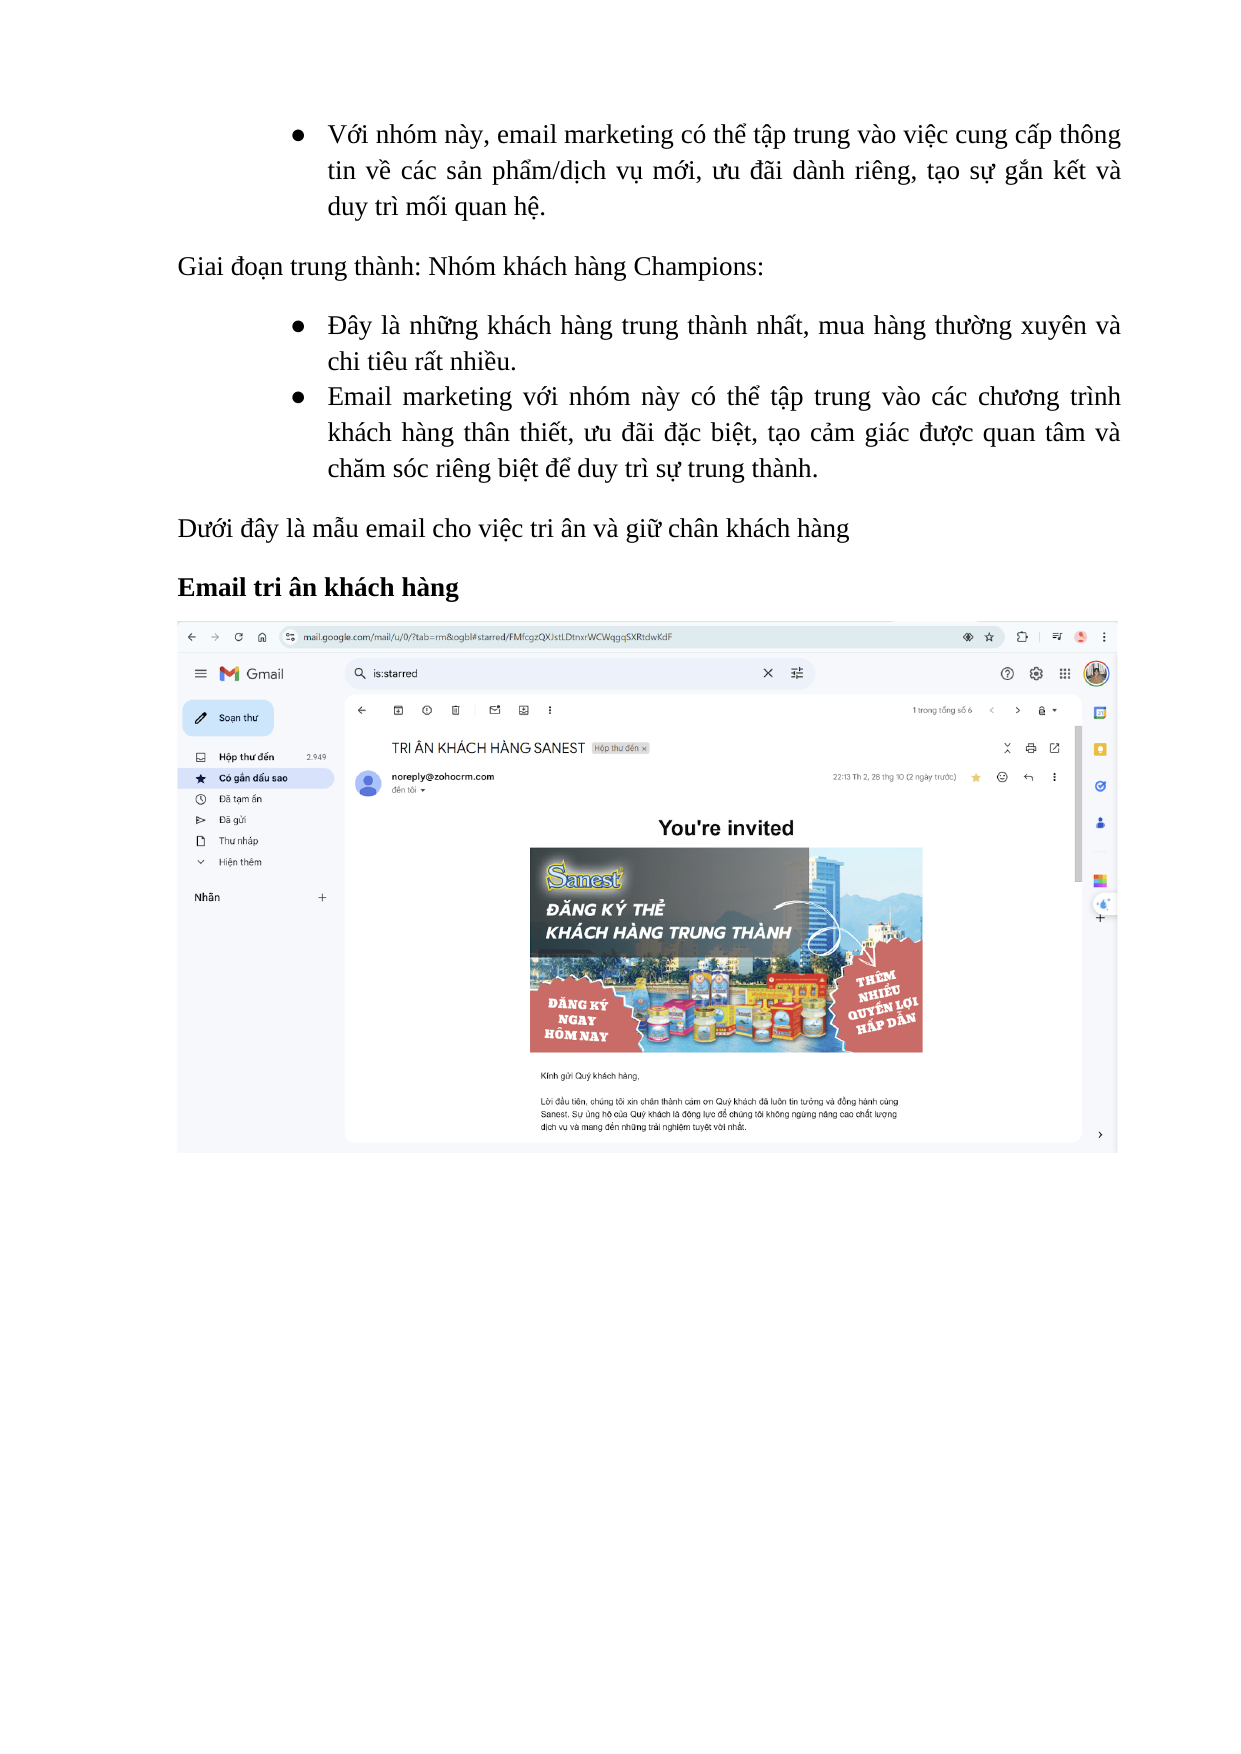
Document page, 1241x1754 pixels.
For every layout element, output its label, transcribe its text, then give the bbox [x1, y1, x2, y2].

text Giai đoạn trung thành: Nhóm khách hàng Champions: [177, 250, 1122, 281]
list Email marketing với nhóm này có thể tập trung vào các chương trình khách hàng thân thiết, ưu đãi đặc biệt, tạo cảm giác được quan tâm và chăm sóc riêng biệt để duy trì sự trung thành. [290, 380, 1122, 483]
text Dưới đây là mẫu email cho việc tri ân và giữ chân khách hàng [177, 512, 1122, 544]
picture [177, 621, 1118, 1153]
text Email tri ân khách hàng [177, 571, 1122, 602]
list Đây là những khách hàng trung thành nhất, mua hàng thường xuyên và chi tiêu rất nhiều. [290, 309, 1122, 376]
list Với nhóm này, email marketing có thể tập trung vào việc cung cấp thông tin về các sản phẩm/dịch vụ mới, ưu đãi dành riêng, tạo sự gắn kết và duy trì mối quan hệ. [290, 118, 1122, 221]
